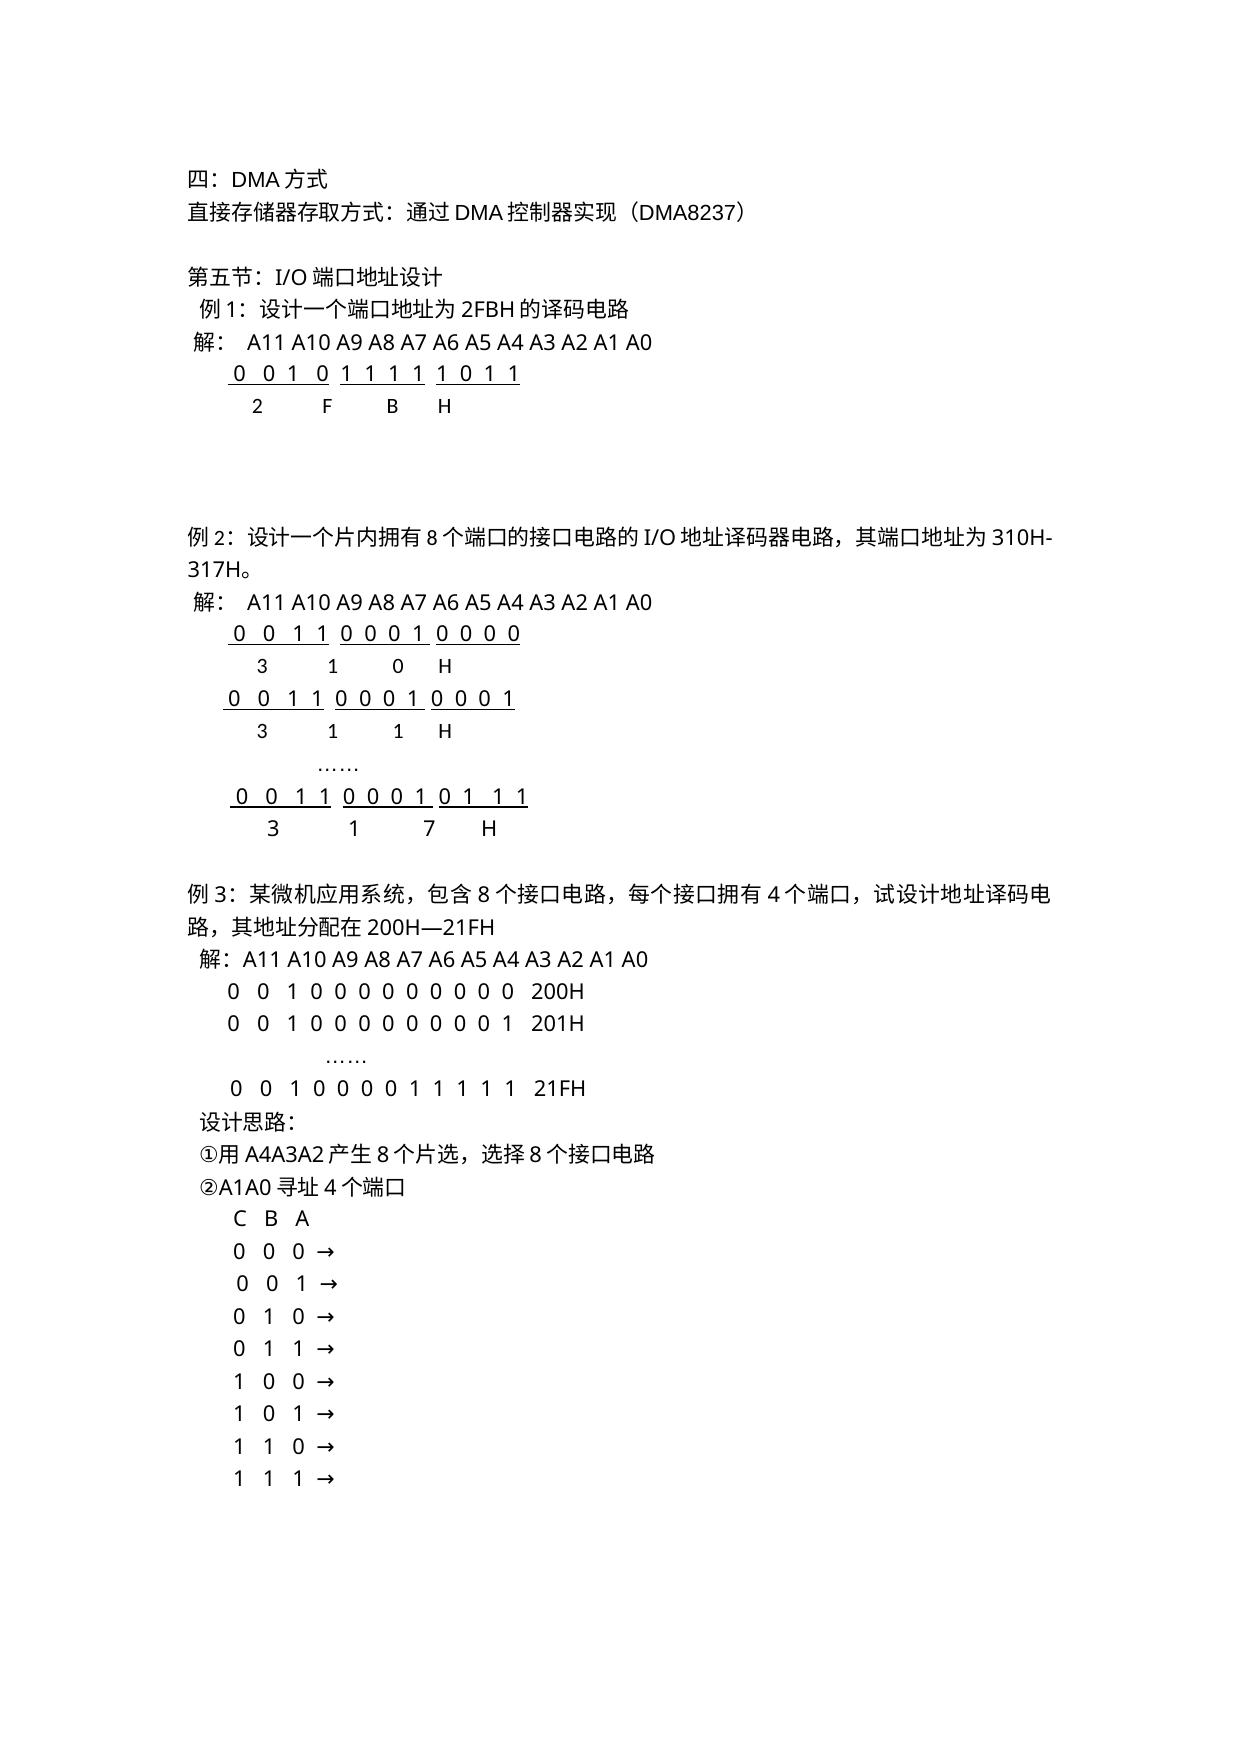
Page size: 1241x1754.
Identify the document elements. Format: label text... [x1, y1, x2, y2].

list 解： A11 A10 A9 A8 A7 A6 A5 A4 A3 A2 A1 A0 [187, 324, 1053, 357]
list 3 1 7 H [187, 812, 1053, 844]
list 3 1 0 H [187, 649, 1053, 682]
list 1 0 0 → [187, 1364, 1053, 1397]
list 0 0 1 0 1 1 1 1 1 0 1 1 [187, 357, 1053, 389]
list 0 0 1 1 0 0 0 1 0 0 0 0 [187, 617, 1053, 649]
list 例2：设计一个片内拥有8个端口的接口电路的I/O地址译码器电路，其端口地址为310H-317H。 [187, 519, 1053, 584]
list 2 F B H [187, 389, 1053, 422]
list …… [187, 747, 1053, 779]
list 直接存储器存取方式：通过DMA控制器实现（DMA8237） [187, 194, 1053, 227]
list 1 1 1 → [187, 1462, 1053, 1494]
list 0 0 1 1 0 0 0 1 0 1 1 1 [187, 779, 1053, 812]
list 3 1 1 H [187, 714, 1053, 747]
list 0 0 1 1 0 0 0 1 0 0 0 1 [187, 682, 1053, 714]
list 1 1 0 → [187, 1429, 1053, 1462]
list 例1：设计一个端口地址为2FBH的译码电路 [187, 292, 1053, 324]
list C B A [187, 1202, 1053, 1234]
list 解： A11 A10 A9 A8 A7 A6 A5 A4 A3 A2 A1 A0 [187, 584, 1053, 617]
list 0 0 1 0 0 0 0 1 1 1 1 1 21FH [187, 1072, 1053, 1104]
list 0 1 1 → [187, 1332, 1053, 1364]
list 例3：某微机应用系统，包含8个接口电路，每个接口拥有4个端口，试设计地址译码电路，其地址分配在200H—21FH [187, 877, 1053, 942]
list …… [187, 1039, 1053, 1072]
list 0 0 1 0 0 0 0 0 0 0 0 1 201H [187, 1007, 1053, 1039]
list ②A1A0寻址4个端口 [187, 1169, 1053, 1202]
list 1 0 1 → [187, 1397, 1053, 1429]
list 0 0 1 → [187, 1267, 1053, 1299]
list 四：DMA方式 [187, 162, 1053, 194]
list 解：A11 A10 A9 A8 A7 A6 A5 A4 A3 A2 A1 A0 [187, 942, 1053, 974]
list 设计思路： [187, 1104, 1053, 1137]
list 0 1 0 → [187, 1299, 1053, 1332]
list 0 0 1 0 0 0 0 0 0 0 0 0 200H [187, 974, 1053, 1007]
list ：I/O端口地址设计 [187, 259, 1053, 292]
list ①用A4A3A2产生8个片选，选择8个接口电路 [187, 1137, 1053, 1169]
list 0 0 0 → [187, 1234, 1053, 1267]
